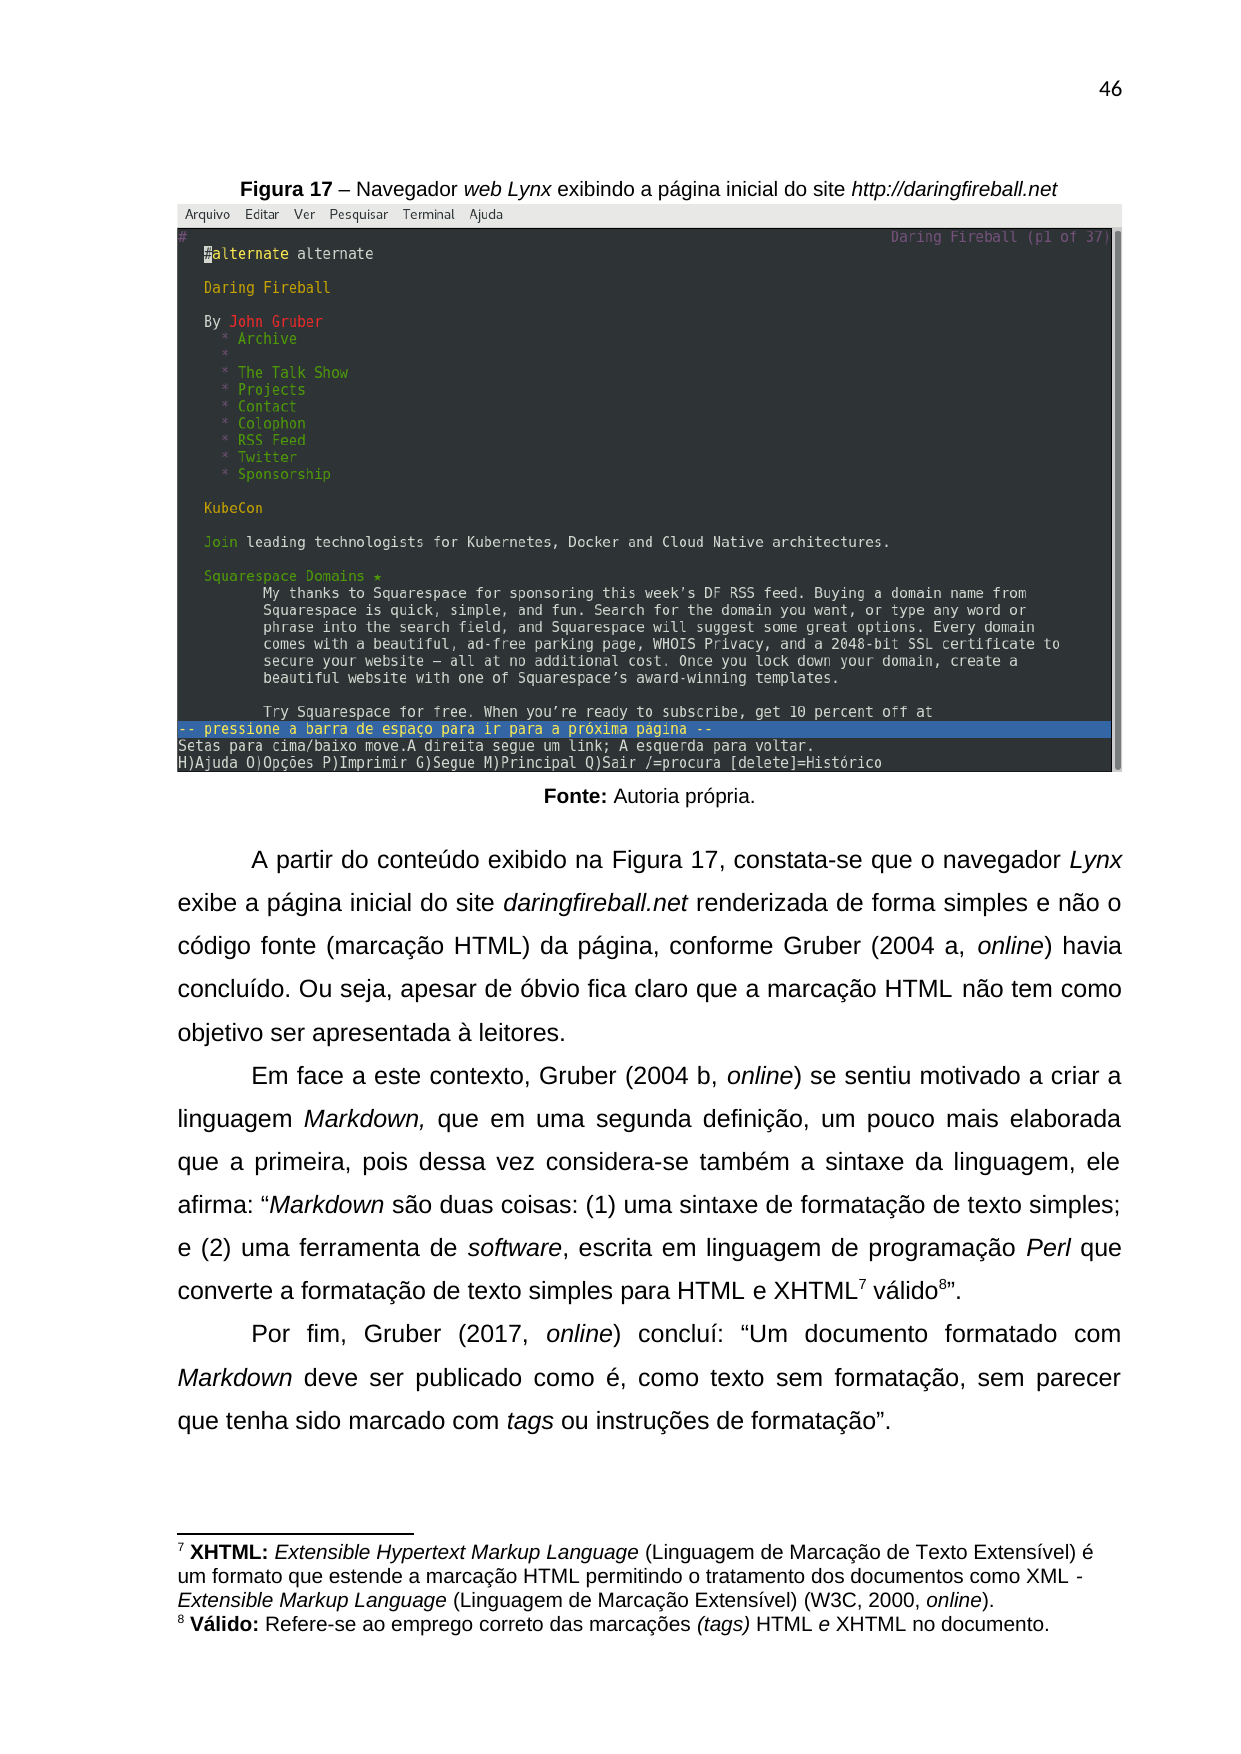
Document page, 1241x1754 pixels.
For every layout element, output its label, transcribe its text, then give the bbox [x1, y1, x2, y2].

text Em face a este contexto, Gruber (2004 b, online) se sentiu motivado a criar a linguagem Markdown, que em uma segunda definição, um pouco mais elaborada que a primeira, pois dessa vez considera-se também a sintaxe da linguagem, ele afirma: “Markdown são duas coisas: (1) uma sintaxe de formatação de texto simples; e (2) uma ferramenta de software, escrita em linguagem de programação Perl que converte a formatação de texto simples para HTML e XHTML válido”. [177, 1061, 1122, 1305]
text Fonte: Autoria própria. [177, 772, 1122, 808]
text Figura 17 – Navegador web Lynx exibindo a página inicial do site http://daringfireball.net [177, 177, 1122, 201]
text Por fim, Gruber (2017, online) concluí: “Um documento formatado com Markdown deve ser publicado como é, como texto sem formatação, sem parecer que tenha sido marcado com tags ou instruções de formatação”. [177, 1319, 1122, 1434]
picture [177, 204, 1123, 772]
text A partir do conteúdo exibido na Figura 17, constata-se que o navegador Lynx exibe a página inicial do site daringfireball.net renderizada de forma simples e não o código fonte (marcação HTML) da página, conforme Gruber (2004 a, online) havia concluído. Ou seja, apesar de óbvio fica claro que a marcação HTML não tem como objetivo ser apresentada à leitores. [177, 845, 1122, 1046]
